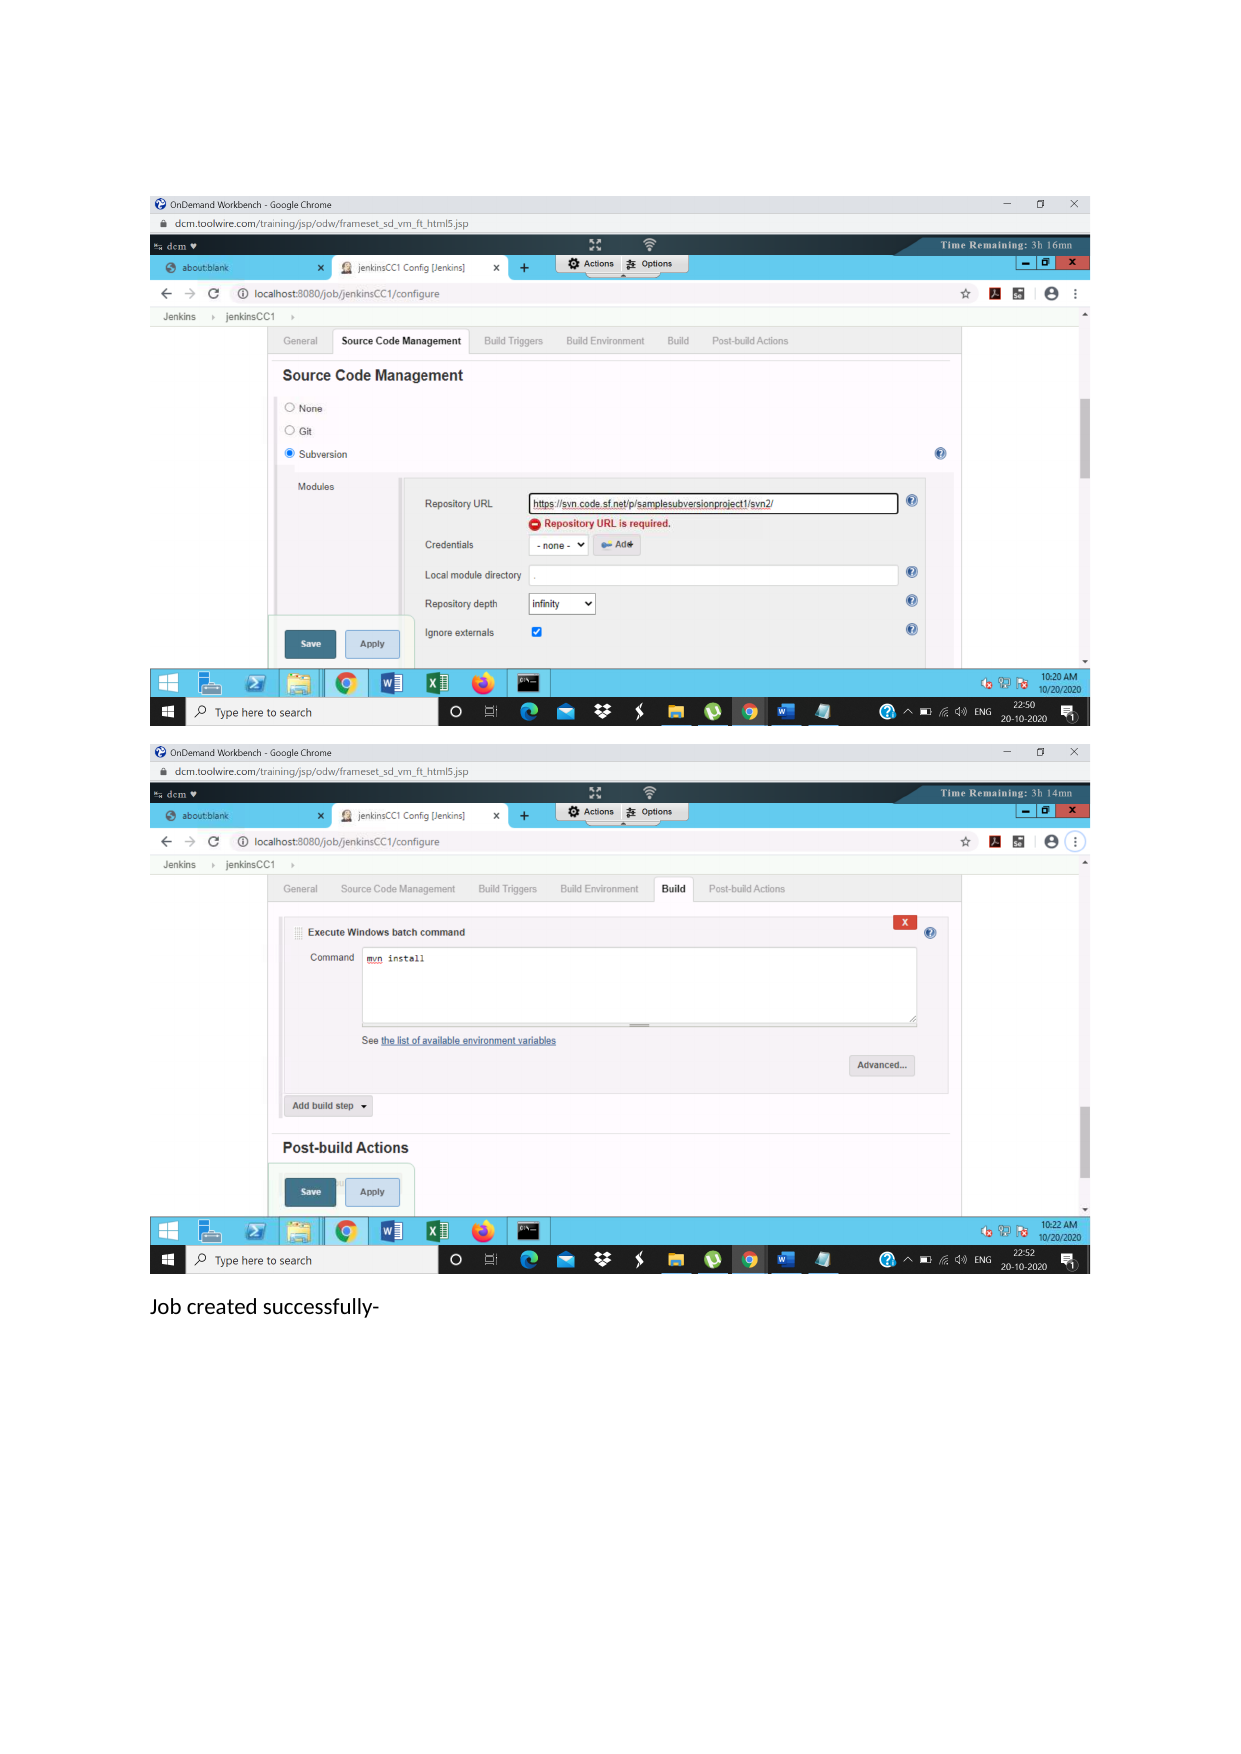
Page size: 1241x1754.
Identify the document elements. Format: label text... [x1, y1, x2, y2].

text Job created successfully- [150, 1292, 1090, 1320]
picture [150, 744, 1091, 1274]
picture [150, 196, 1091, 726]
